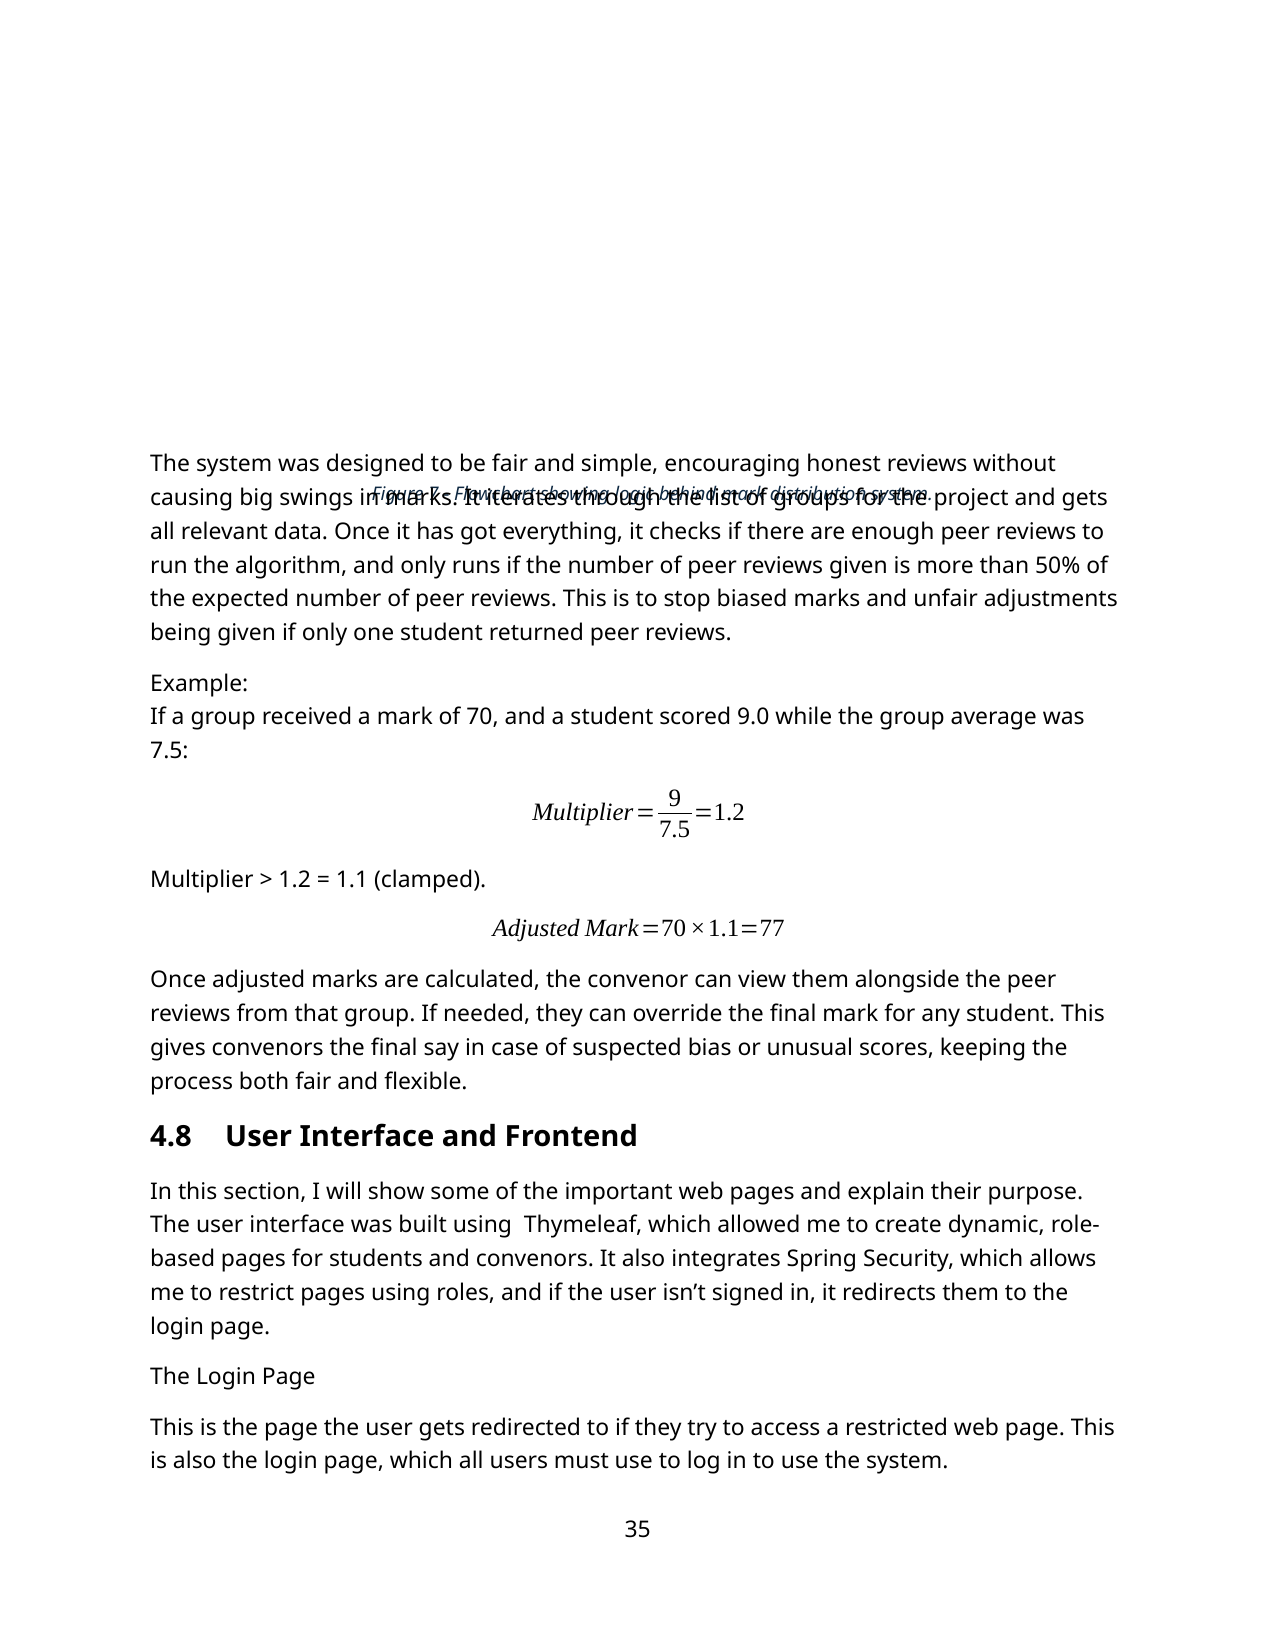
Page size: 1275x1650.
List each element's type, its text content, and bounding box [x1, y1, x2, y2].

text In this section, I will show some of the important web pages and explain their purpose. The user interface was built using Thymeleaf, which allowed me to create dynamic, role-based pages for students and convenors. It also integrates Spring Security, which allows me to restrict pages using roles, and if the user isn’t signed in, it redirects them to the login page. [150, 1174, 1125, 1341]
text This is the page the user gets redirected to if they try to access a restricted web page. This is also the login page, which all users must use to log in to use the system. [150, 1410, 1125, 1475]
subtitle 4.8 User Interface and Frontend [150, 1115, 1125, 1155]
text Once adjusted marks are calculated, the convenor can view them alongside the peer reviews from that group. If needed, they can override the final mark for any student. This gives convenors the final say in case of suspected bias or unusual scores, keeping the process both fair and flexible. [150, 963, 1125, 1096]
text Example: If a group received a mark of 70, and a student scored 9.0 while the group average was 7.5: [150, 667, 1125, 765]
text The system was designed to be fair and simple, encouraging honest reviews without causing big swings in marks. It iterates through the list of groups for the project and gets all relevant data. Once it has got everything, it checks if there are enough peer reviews to run the algorithm, and only runs if the number of peer reviews given is more than 50% of the expected number of peer reviews. This is to stop biased marks and unfair adjustments being given if only one student returned peer reviews. [150, 447, 1125, 647]
text The Login Page [150, 1360, 1125, 1391]
text Multiplier > 1.2 = 1.1 (clamped). [150, 863, 1125, 894]
